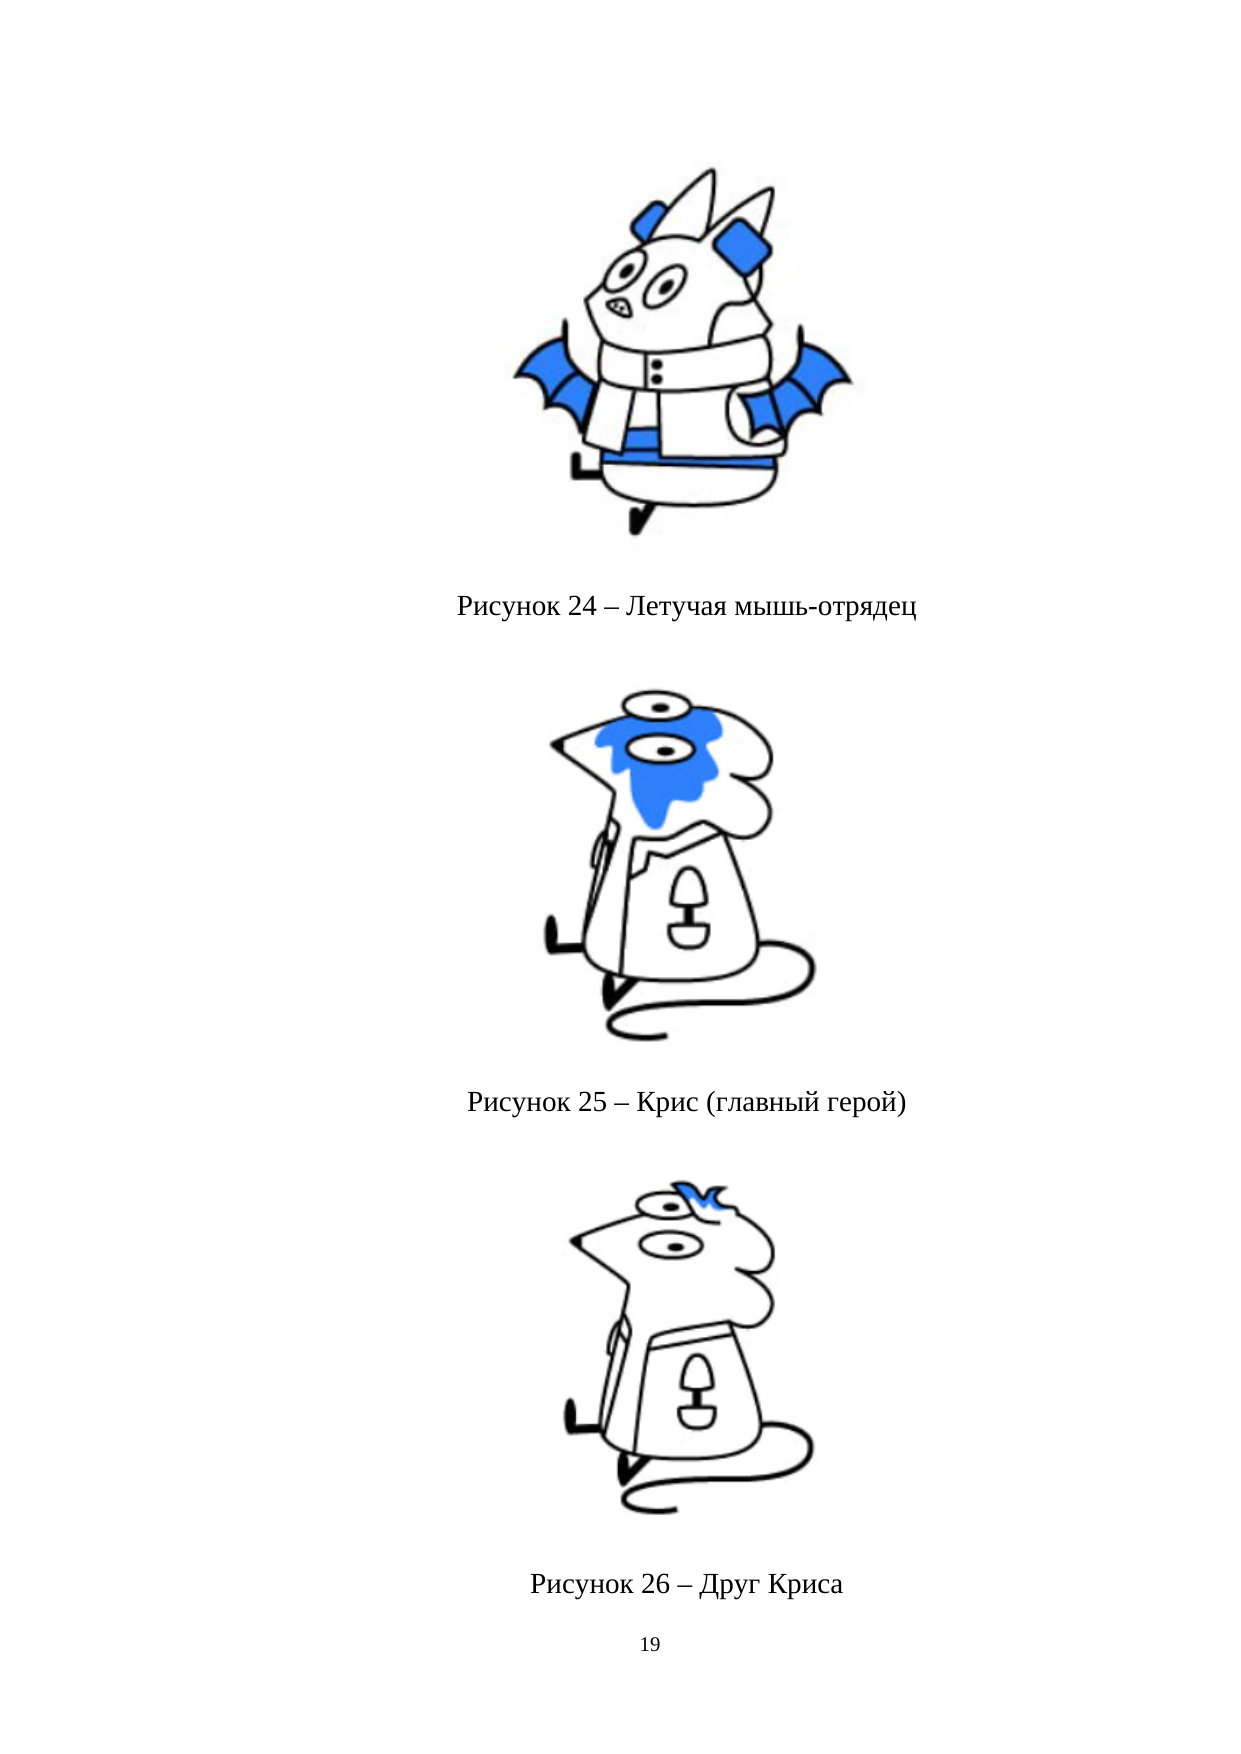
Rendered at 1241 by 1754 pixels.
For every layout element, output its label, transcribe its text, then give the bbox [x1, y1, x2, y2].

text Рисунок 24 – Летучая мышь-отрядец [118, 588, 1181, 621]
text Рисунок 26 – Друг Криса [118, 1566, 1181, 1599]
picture [533, 1135, 840, 1554]
picture [509, 638, 864, 1073]
text Рисунок 25 – Крис (главный герой) [118, 1084, 1181, 1118]
picture [500, 118, 874, 576]
